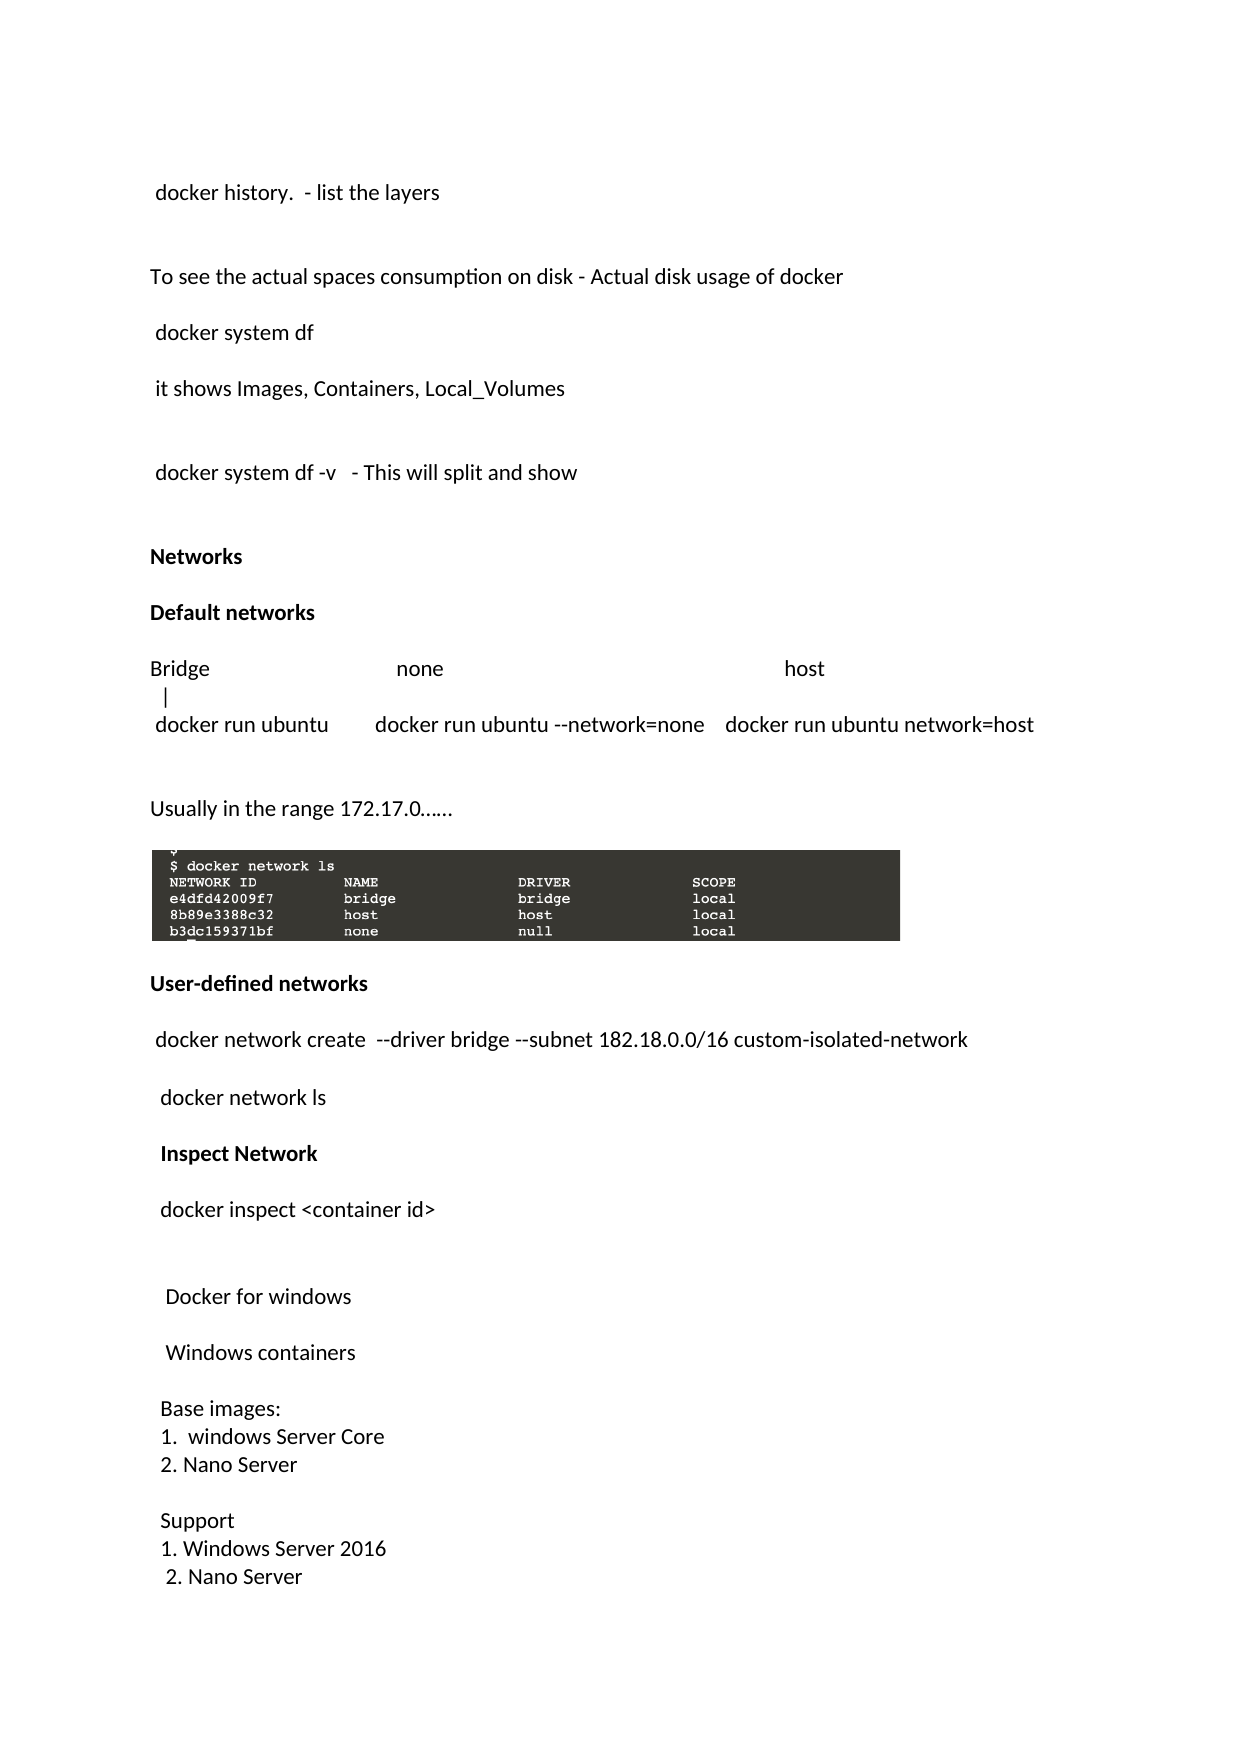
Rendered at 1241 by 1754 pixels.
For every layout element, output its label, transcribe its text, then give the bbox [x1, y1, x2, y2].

text 1. Windows Server 2016 [150, 1534, 1090, 1562]
text Usually in the range 172.17.0…… [150, 794, 1090, 822]
text Networks [150, 542, 1090, 570]
text Inspect Network [150, 1139, 1090, 1167]
text Docker for windows [150, 1282, 1090, 1310]
text docker inspect <container id> [150, 1196, 1090, 1223]
text 1. windows Server Core [150, 1422, 1090, 1450]
text Default networks [150, 598, 1090, 626]
text docker run ubuntu docker run ubuntu --network=none docker run ubuntu network=host [150, 710, 1090, 738]
text 2. Nano Server [150, 1562, 1090, 1590]
text User-defined networks [150, 969, 1090, 997]
text Base images: [150, 1394, 1090, 1422]
text docker history. - list the layers [150, 178, 1090, 206]
text docker system df -v - This will split and show [150, 458, 1090, 486]
text docker system df [150, 318, 1090, 346]
text 2. Nano Server [150, 1450, 1090, 1478]
text Support [150, 1506, 1090, 1534]
text Windows containers [150, 1338, 1090, 1366]
text To see the actual spaces consumption on disk - Actual disk usage of docker [150, 262, 1090, 290]
text | [150, 682, 1090, 710]
text it shows Images, Containers, Local_Volumes [150, 374, 1090, 402]
text Bridge none host [150, 654, 1090, 682]
text docker network create --driver bridge --subnet 182.18.0.0/16 custom-isolated-network [150, 1025, 1090, 1053]
picture [150, 850, 901, 941]
text docker network ls [150, 1083, 1090, 1111]
